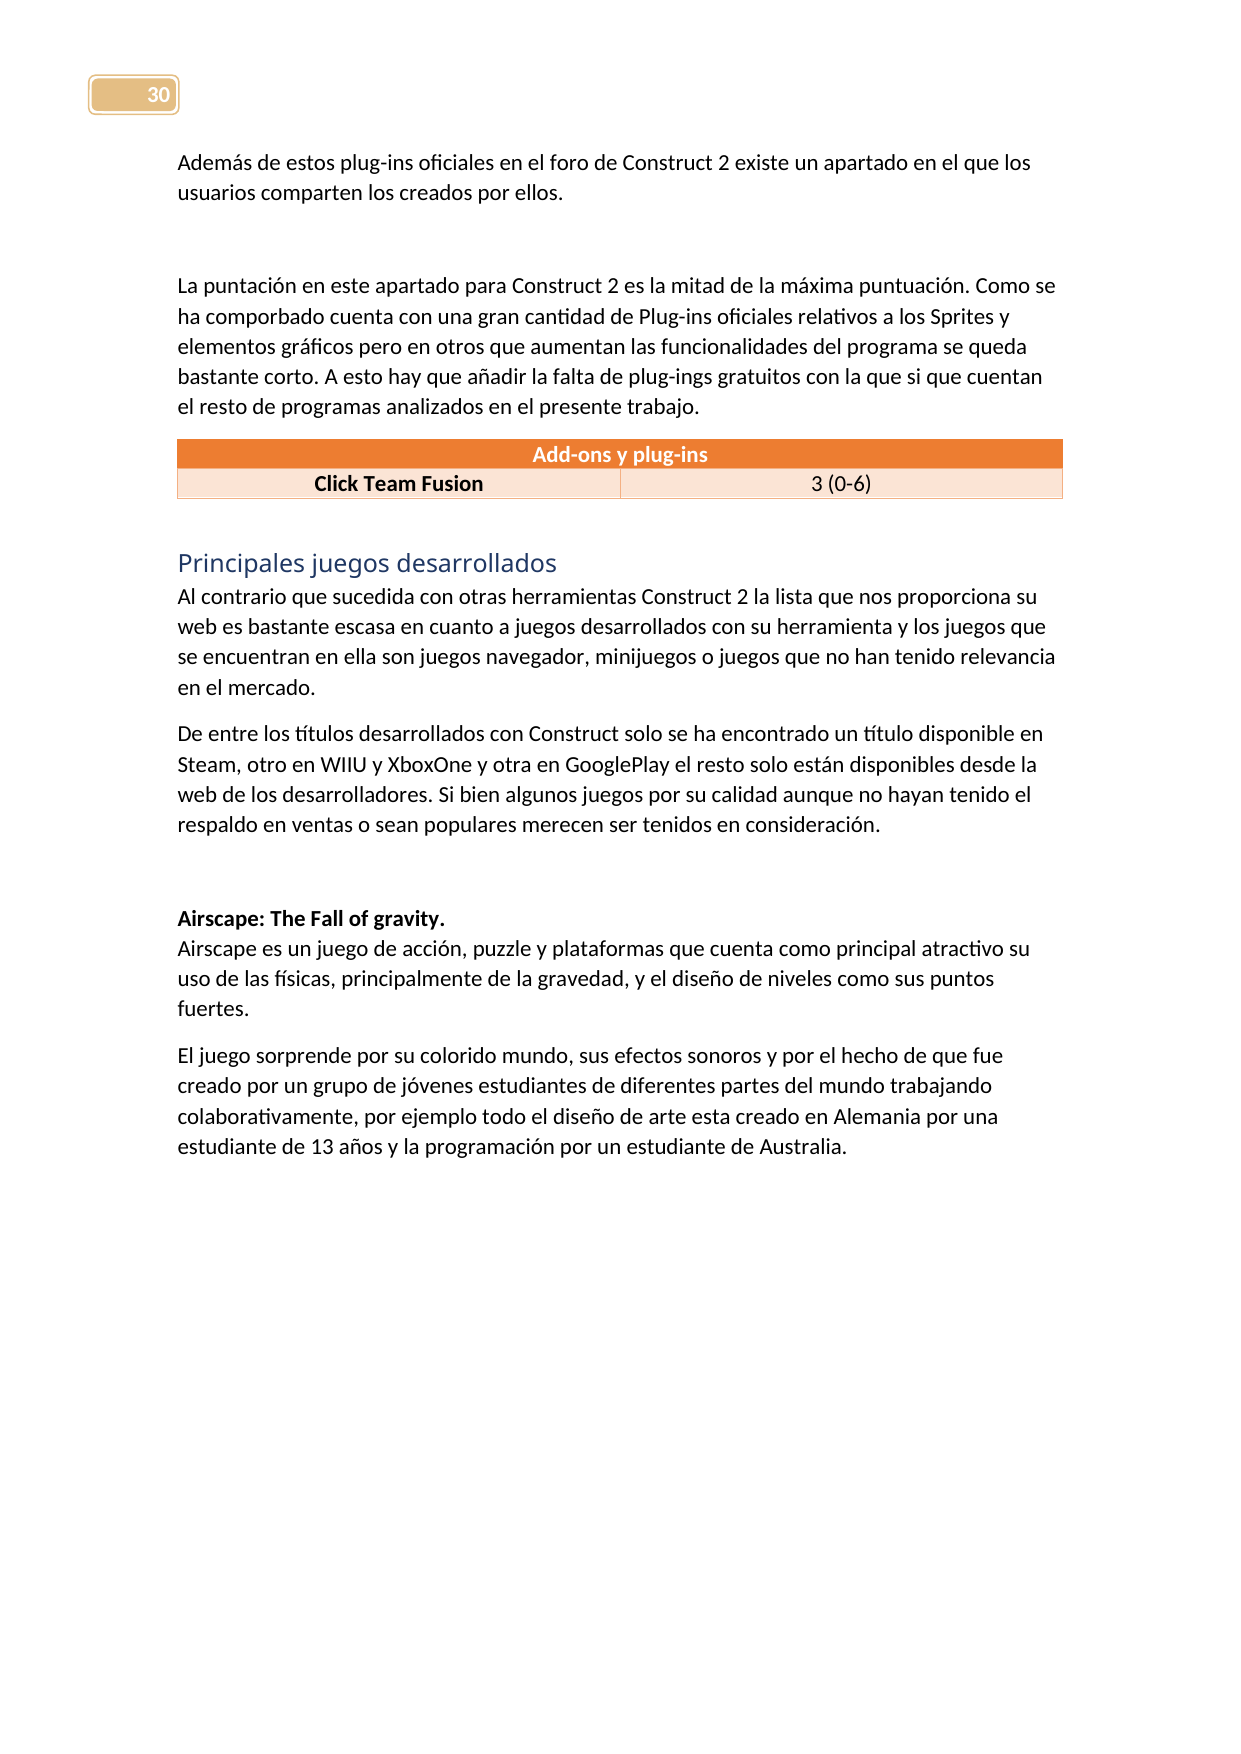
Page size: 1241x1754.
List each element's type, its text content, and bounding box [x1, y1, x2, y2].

text La puntación en este apartado para Construct 2 es la mitad de la máxima puntuación. Como se ha comporbado cuenta con una gran cantidad de Plug-ins oficiales relativos a los Sprites y elementos gráficos pero en otros que aumentan las funcionalidades del programa se queda bastante corto. A esto hay que añadir la falta de plug-ings gratuitos con la que si que cuentan el resto de programas analizados en el presente trabajo. [177, 272, 1063, 420]
table_cell 3 (0-6) [621, 469, 1062, 497]
subtitle Principales juegos desarrollados [177, 545, 1063, 579]
text Al contrario que sucedida con otras herramientas Construct 2 la lista que nos proporciona su web es bastante escasa en cuanto a juegos desarrollados con su herramienta y los juegos que se encuentran en ella son juegos navegador, minijuegos o juegos que no han tenido relevancia en el mercado. [177, 582, 1063, 701]
text De entre los títulos desarrollados con Construct solo se ha encontrado un título disponible en Steam, otro en WIIU y XboxOne y otra en GooglePlay el resto solo están disponibles desde la web de los desarrolladores. Si bien algunos juegos por su calidad aunque no hayan tenido el respaldo en ventas o sean populares merecen ser tenidos en consideración. [177, 719, 1063, 838]
table_header Add-ons y plug-ins [178, 440, 1062, 468]
text Airscape: The Fall of gravity. Airscape es un juego de acción, puzzle y plataformas que cuenta como principal atractivo su uso de las físicas, principalmente de la gravedad, y el diseño de niveles como sus puntos fuertes. [177, 904, 1063, 1023]
text El juego sorprende por su colorido mundo, sus efectos sonoros y por el hecho de que fue creado por un grupo de jóvenes estudiantes de diferentes partes del mundo trabajando colaborativamente, por ejemplo todo el diseño de arte esta creado en Alemania por una estudiante de 13 años y la programación por un estudiante de Australia. [177, 1041, 1063, 1160]
table_cell Click Team Fusion [178, 469, 620, 497]
text Además de estos plug-ins oficiales en el foro de Construct 2 existe un apartado en el que los usuarios comparten los creados por ellos. [177, 148, 1063, 206]
